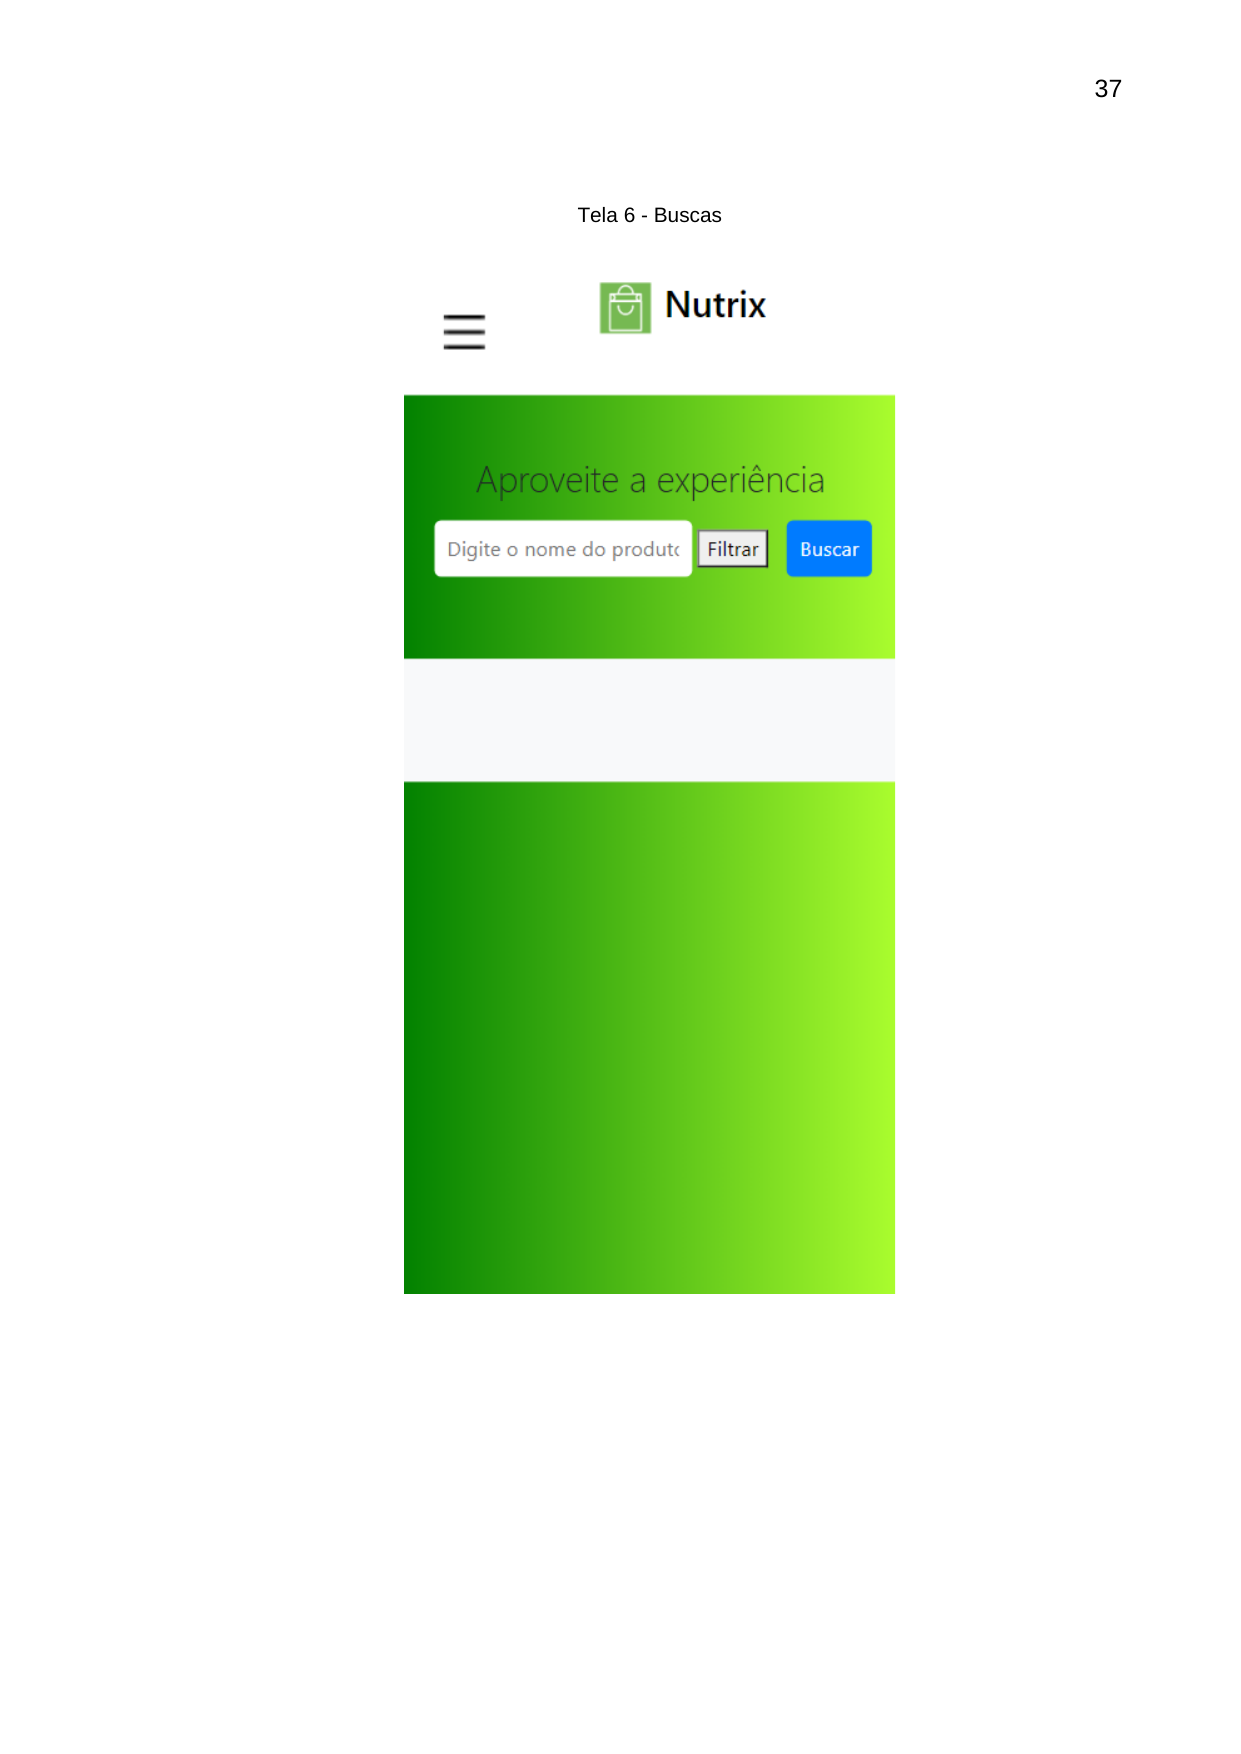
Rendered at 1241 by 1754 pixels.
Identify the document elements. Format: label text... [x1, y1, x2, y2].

picture [404, 227, 896, 1294]
